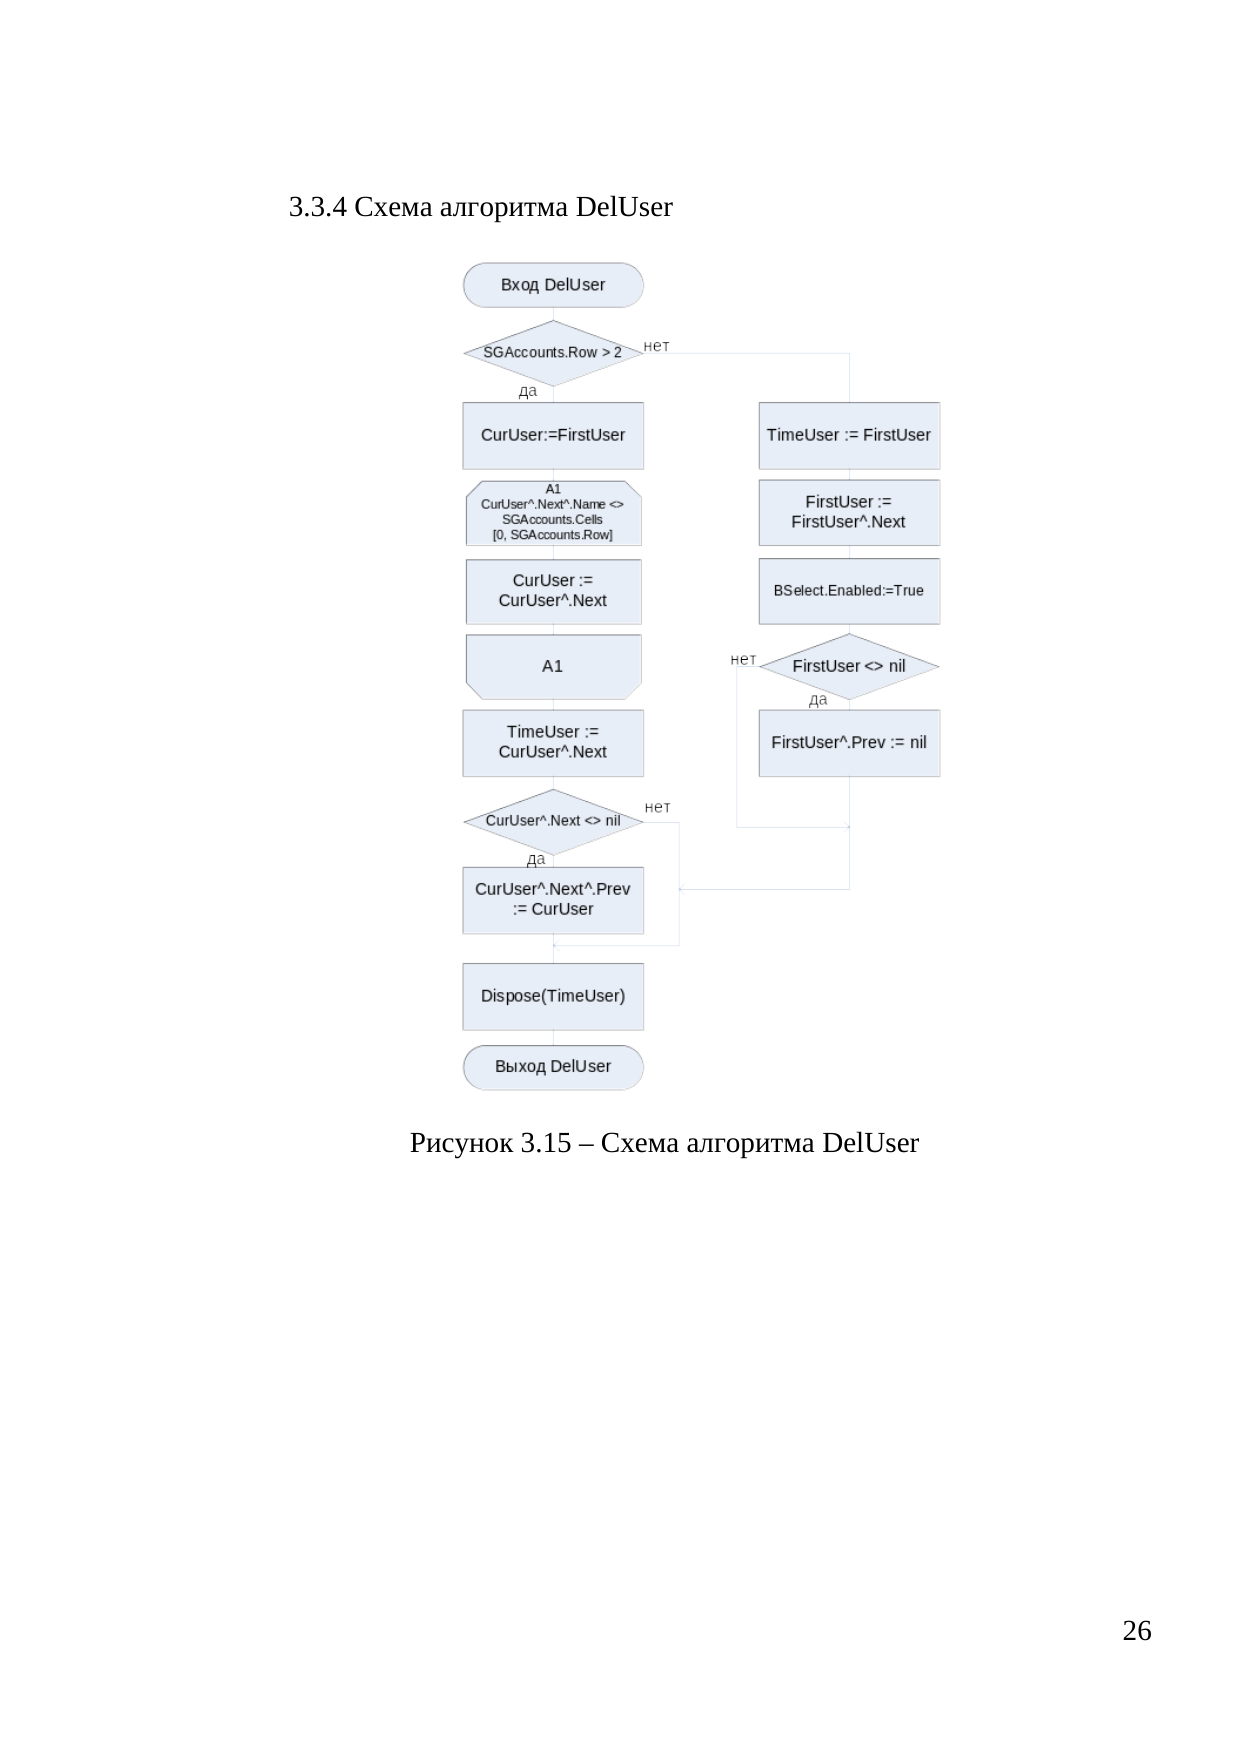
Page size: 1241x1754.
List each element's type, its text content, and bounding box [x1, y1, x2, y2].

subtitle Схема алгоритма DelUser [288, 189, 1152, 223]
text Рисунок 3.15 – Схема алгоритма DelUser [177, 1126, 1152, 1159]
